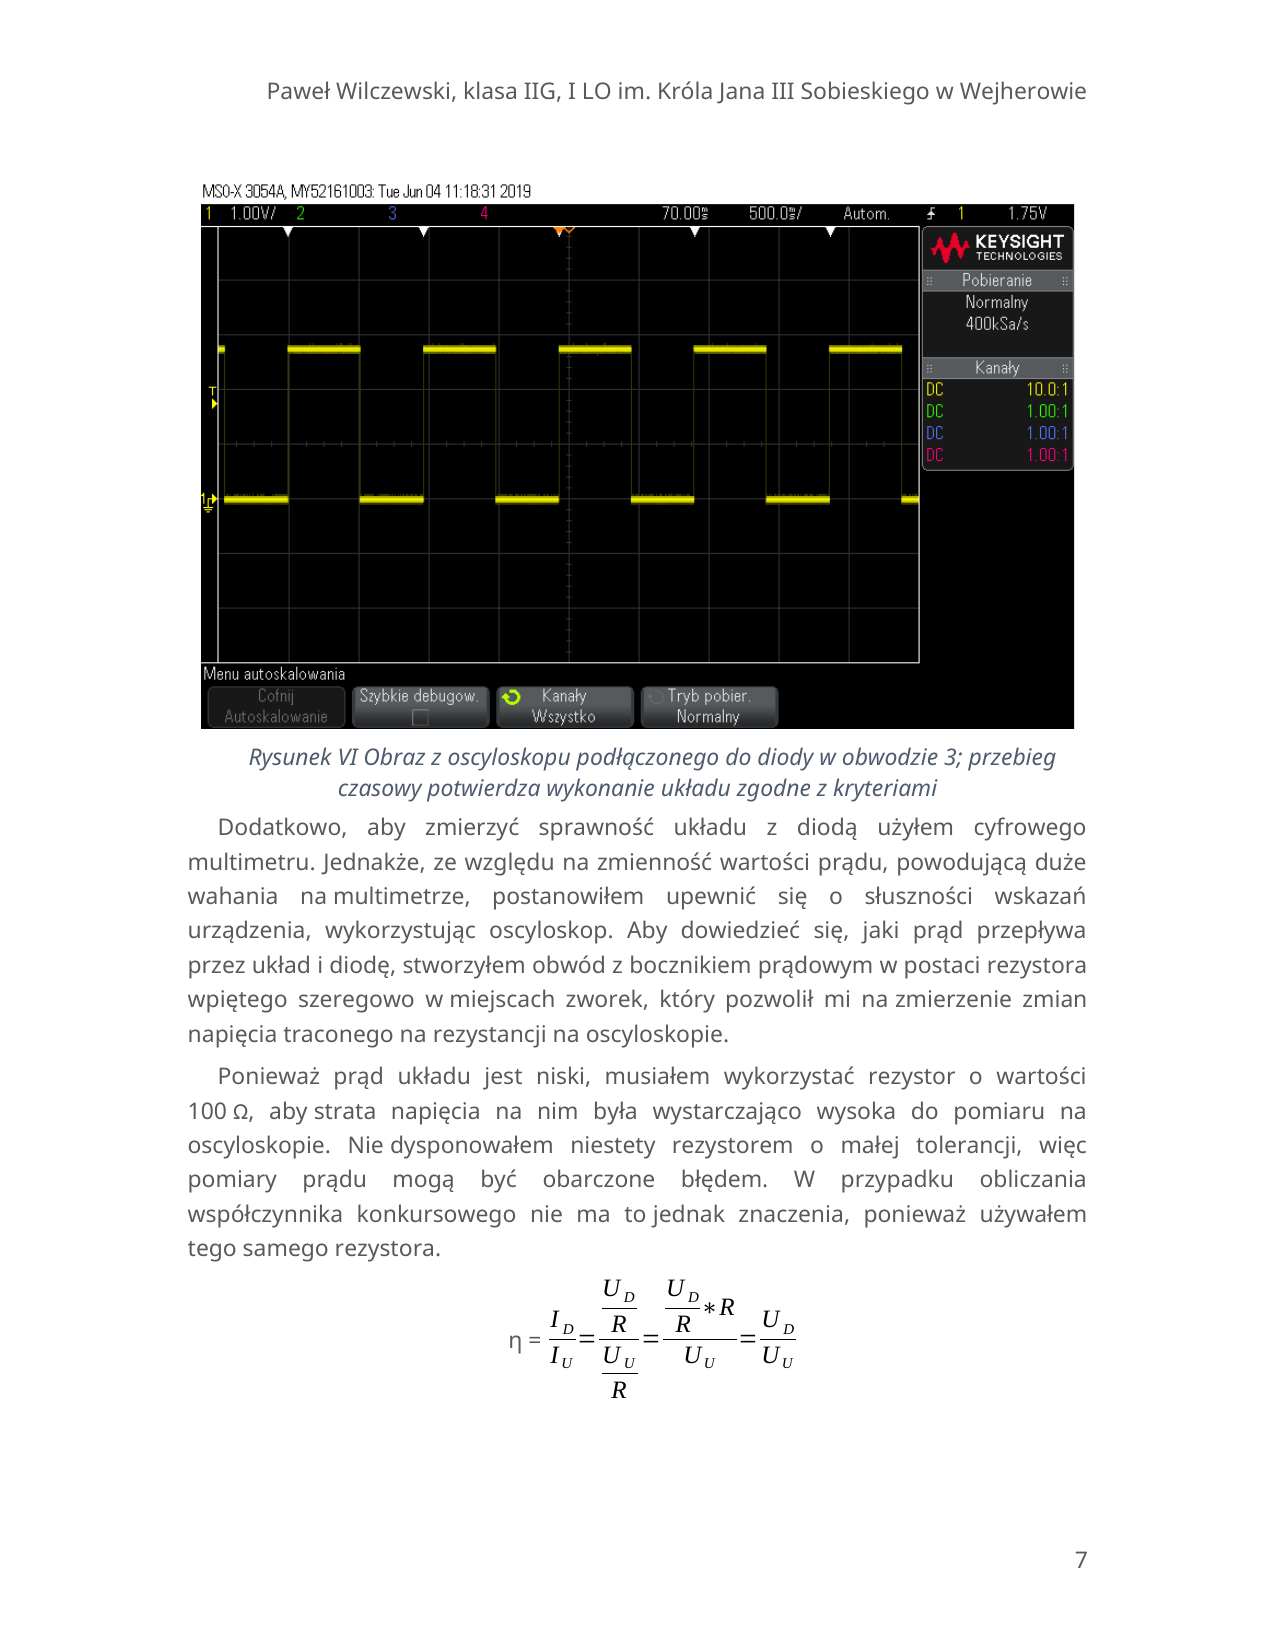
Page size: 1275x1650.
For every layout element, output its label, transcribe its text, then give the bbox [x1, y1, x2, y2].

text η = [187, 1275, 1087, 1404]
text Rysunek VI Obraz z oscyloskopu podłączonego do diody w obwodzie 3; przebieg czasowy potwierdza wykonanie układu zgodne z kryteriami [187, 740, 1087, 803]
picture [201, 180, 1075, 729]
text Dodatkowo, aby zmierzyć sprawność układu z diodą użyłem cyfrowego multimetru. Jednakże, ze względu na zmienność wartości prądu, powodującą duże wahania na multimetrze, postanowiłem upewnić się o słuszności wskazań urządzenia, wykorzystując oscyloskop. Aby dowiedzieć się, jaki prąd przepływa przez układ i diodę, stworzyłem obwód z bocznikiem prądowym w postaci rezystora wpiętego szeregowo w miejscach zworek, który pozwolił mi na zmierzenie zmian napięcia traconego na rezystancji na oscyloskopie. [187, 811, 1087, 1049]
text Ponieważ prąd układu jest niski, musiałem wykorzystać rezystor o wartości 100 Ω, aby strata napięcia na nim była wystarczająco wysoka do pomiaru na oscyloskopie. Nie dysponowałem niestety rezystorem o małej tolerancji, więc pomiary prądu mogą być obarczone błędem. W przypadku obliczania współczynnika konkursowego nie ma to jednak znaczenia, ponieważ używałem tego samego rezystora. [187, 1060, 1087, 1263]
